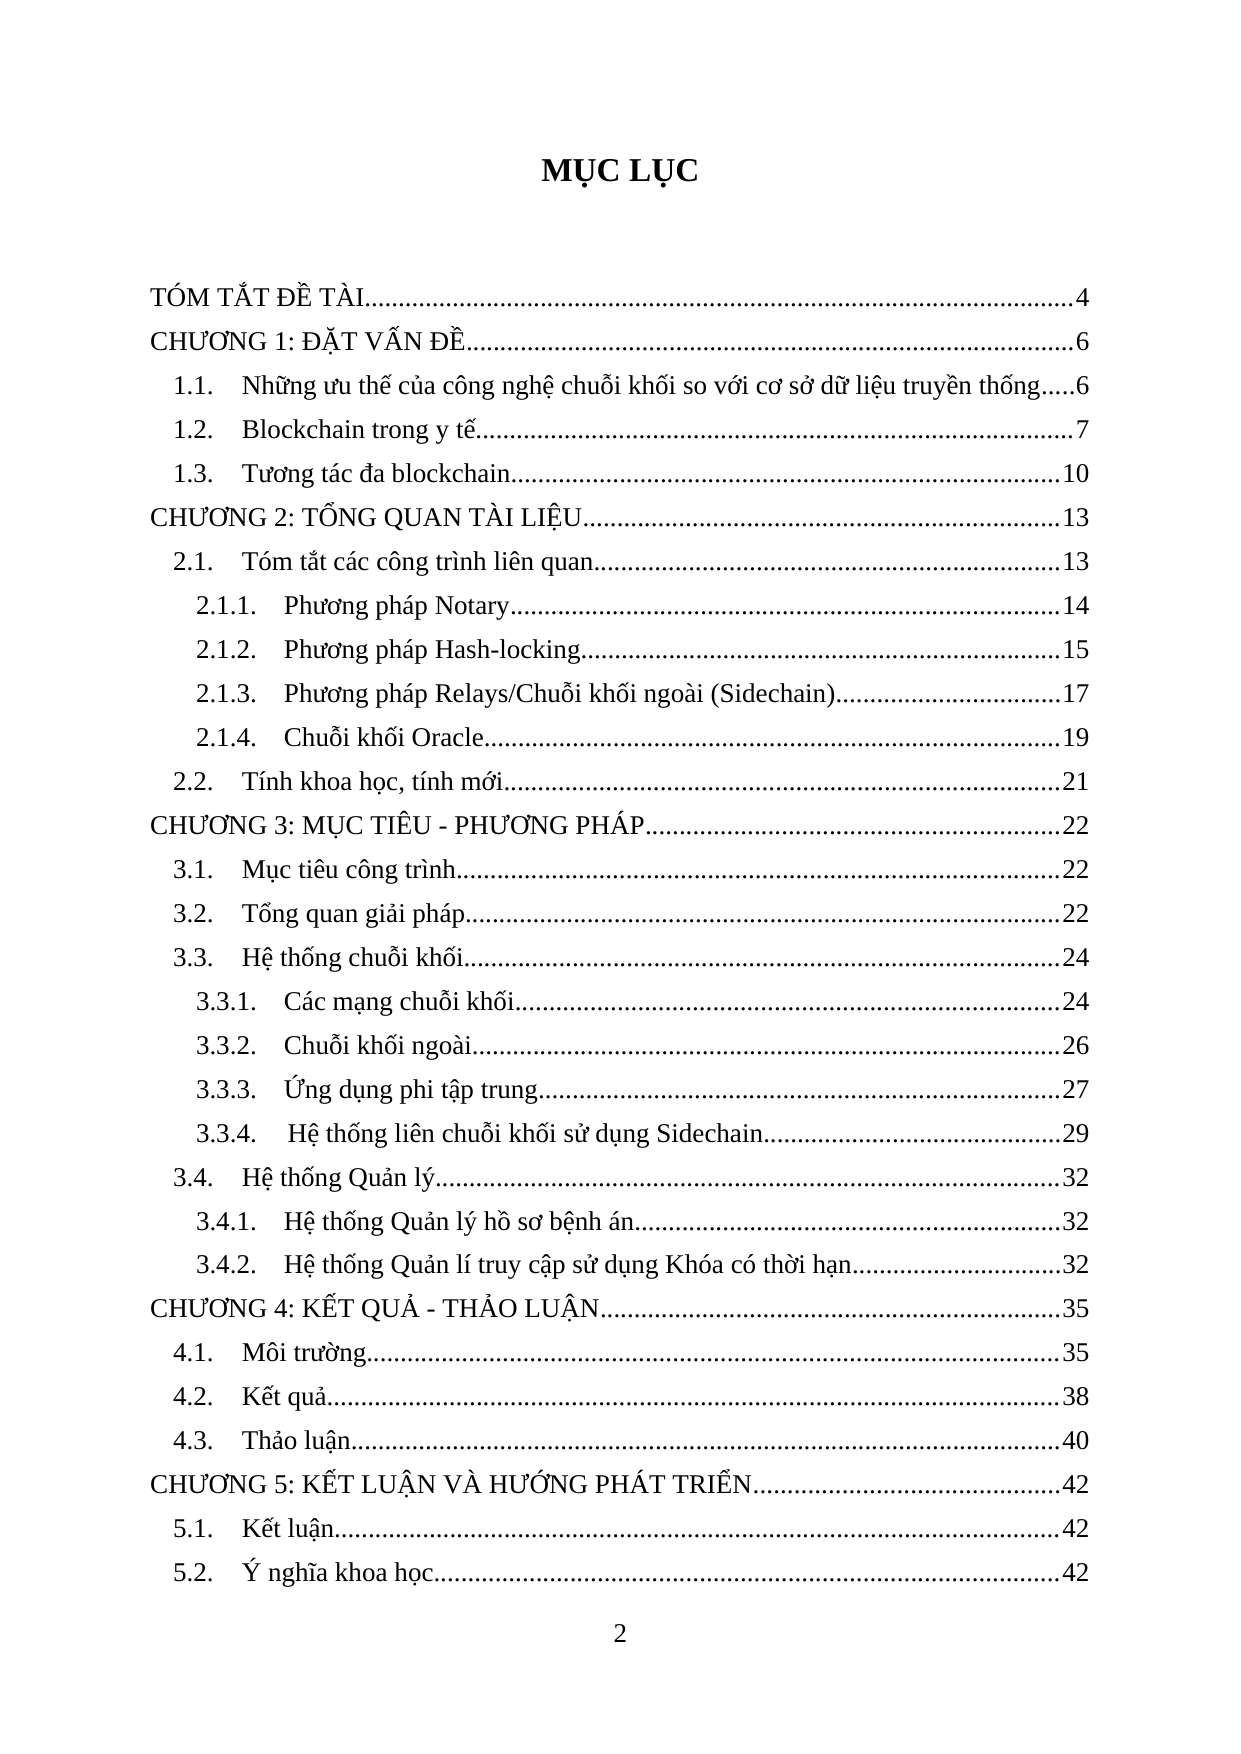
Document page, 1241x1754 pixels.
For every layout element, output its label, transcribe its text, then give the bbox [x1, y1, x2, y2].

text MỤC LỤC [150, 150, 1090, 188]
